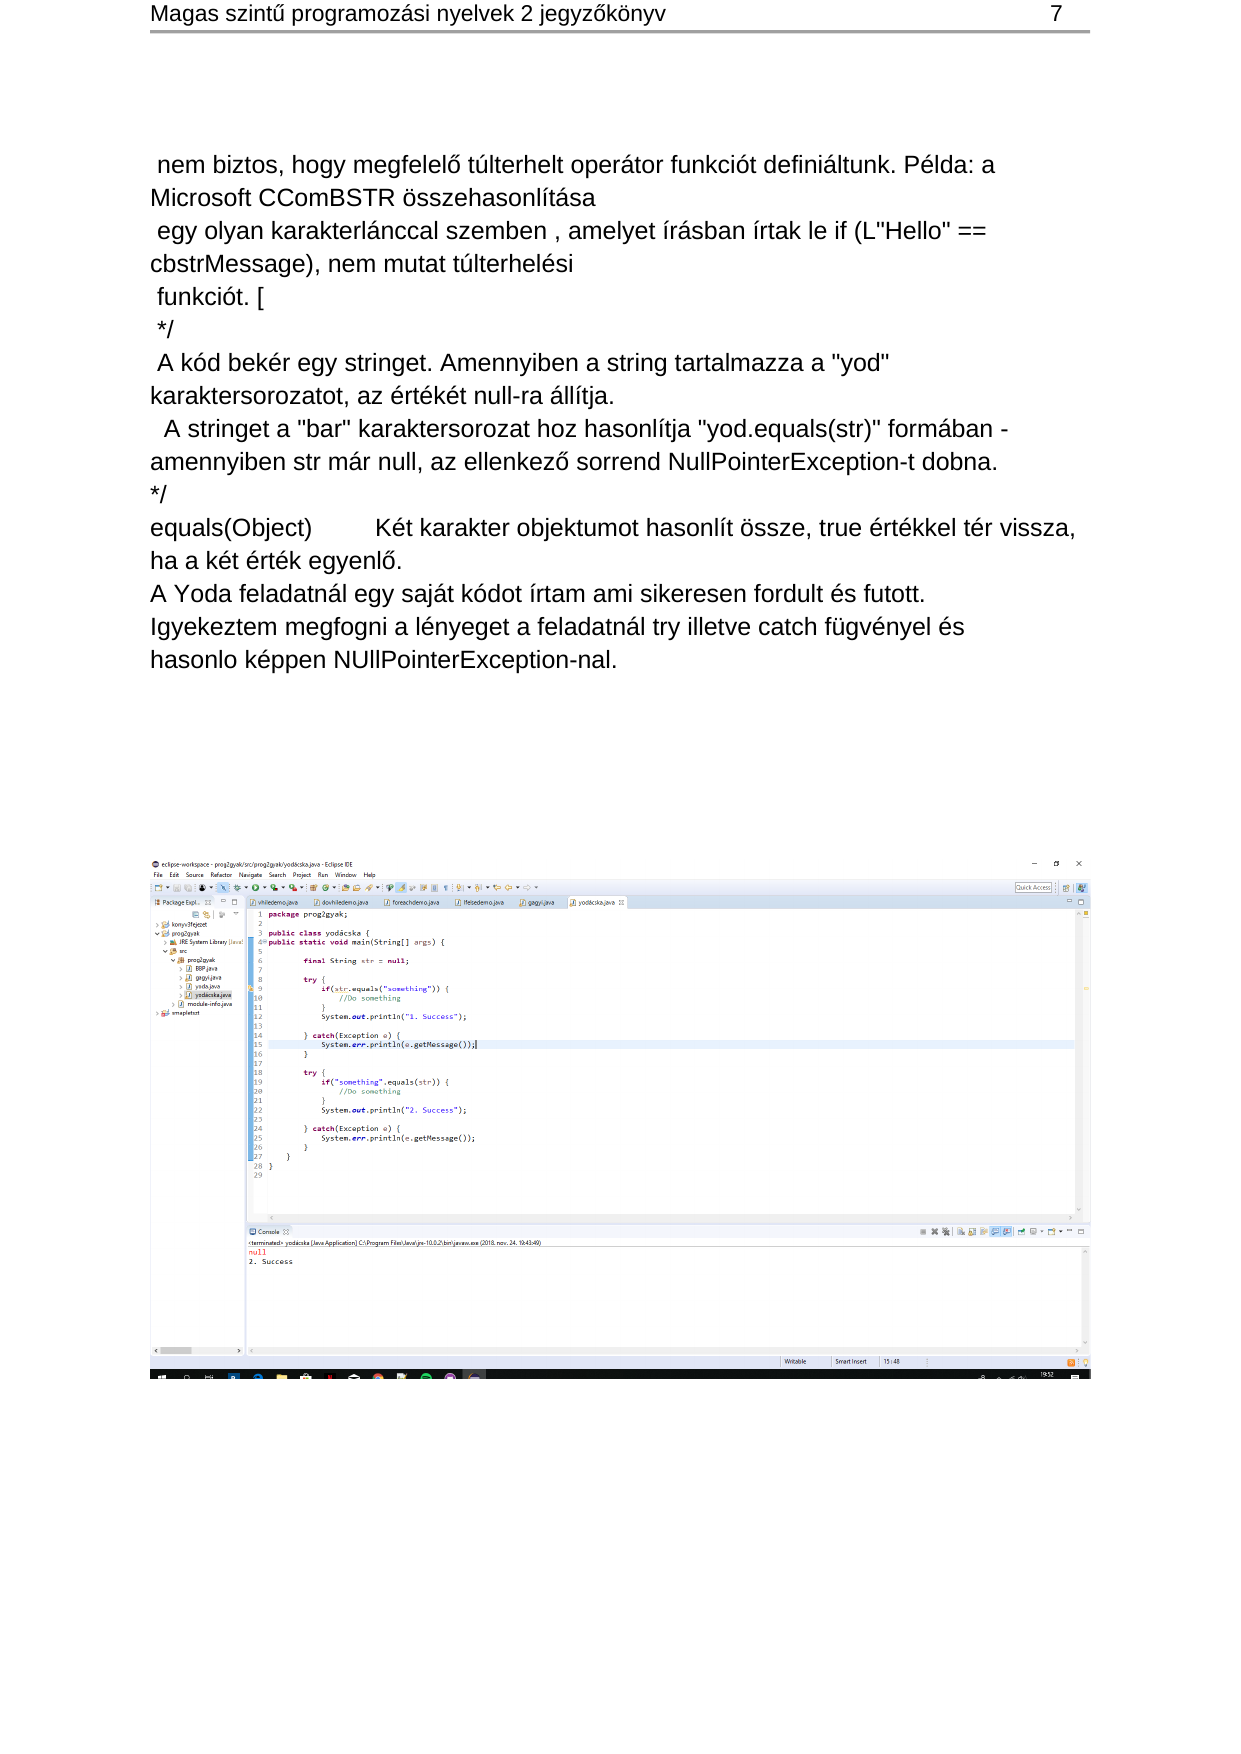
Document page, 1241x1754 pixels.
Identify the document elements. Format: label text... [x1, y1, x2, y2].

text */ [150, 315, 1090, 344]
text equals(Object) Két karakter objektumot hasonlít össze, true értékkel tér vissza, ha a két érték egyenlő. [150, 513, 1090, 575]
text A stringet a "bar" karaktersorozat hoz hasonlítja "yod.equals(str)" formában - amennyiben str már null, az ellenkező sorrend NullPointerException-t dobna. [150, 414, 1090, 476]
text egy olyan karakterlánccal szemben , amelyet írásban írtak le if (L"Hello" == cbstrMessage), nem mutat túlterhelési [150, 216, 1090, 278]
text A Yoda feladatnál egy saját kódot írtam ami sikeresen fordult és futott. [150, 579, 1090, 608]
text nem biztos, hogy megfelelő túlterhelt operátor funkciót definiáltunk. Példa: a Microsoft CComBSTR összehasonlítása [150, 150, 1090, 212]
text */ [150, 480, 1090, 509]
picture [150, 859, 1091, 1379]
text A kód bekér egy stringet. Amennyiben a string tartalmazza a "yod" karaktersorozatot, az értékét null-ra állítja. [150, 348, 1090, 410]
text funkciót. [ [150, 282, 1090, 311]
text hasonlo képpen NUllPointerException-nal. [150, 645, 1090, 674]
text Igyekeztem megfogni a lényeget a feladatnál try illetve catch fügvényel és [150, 612, 1090, 641]
